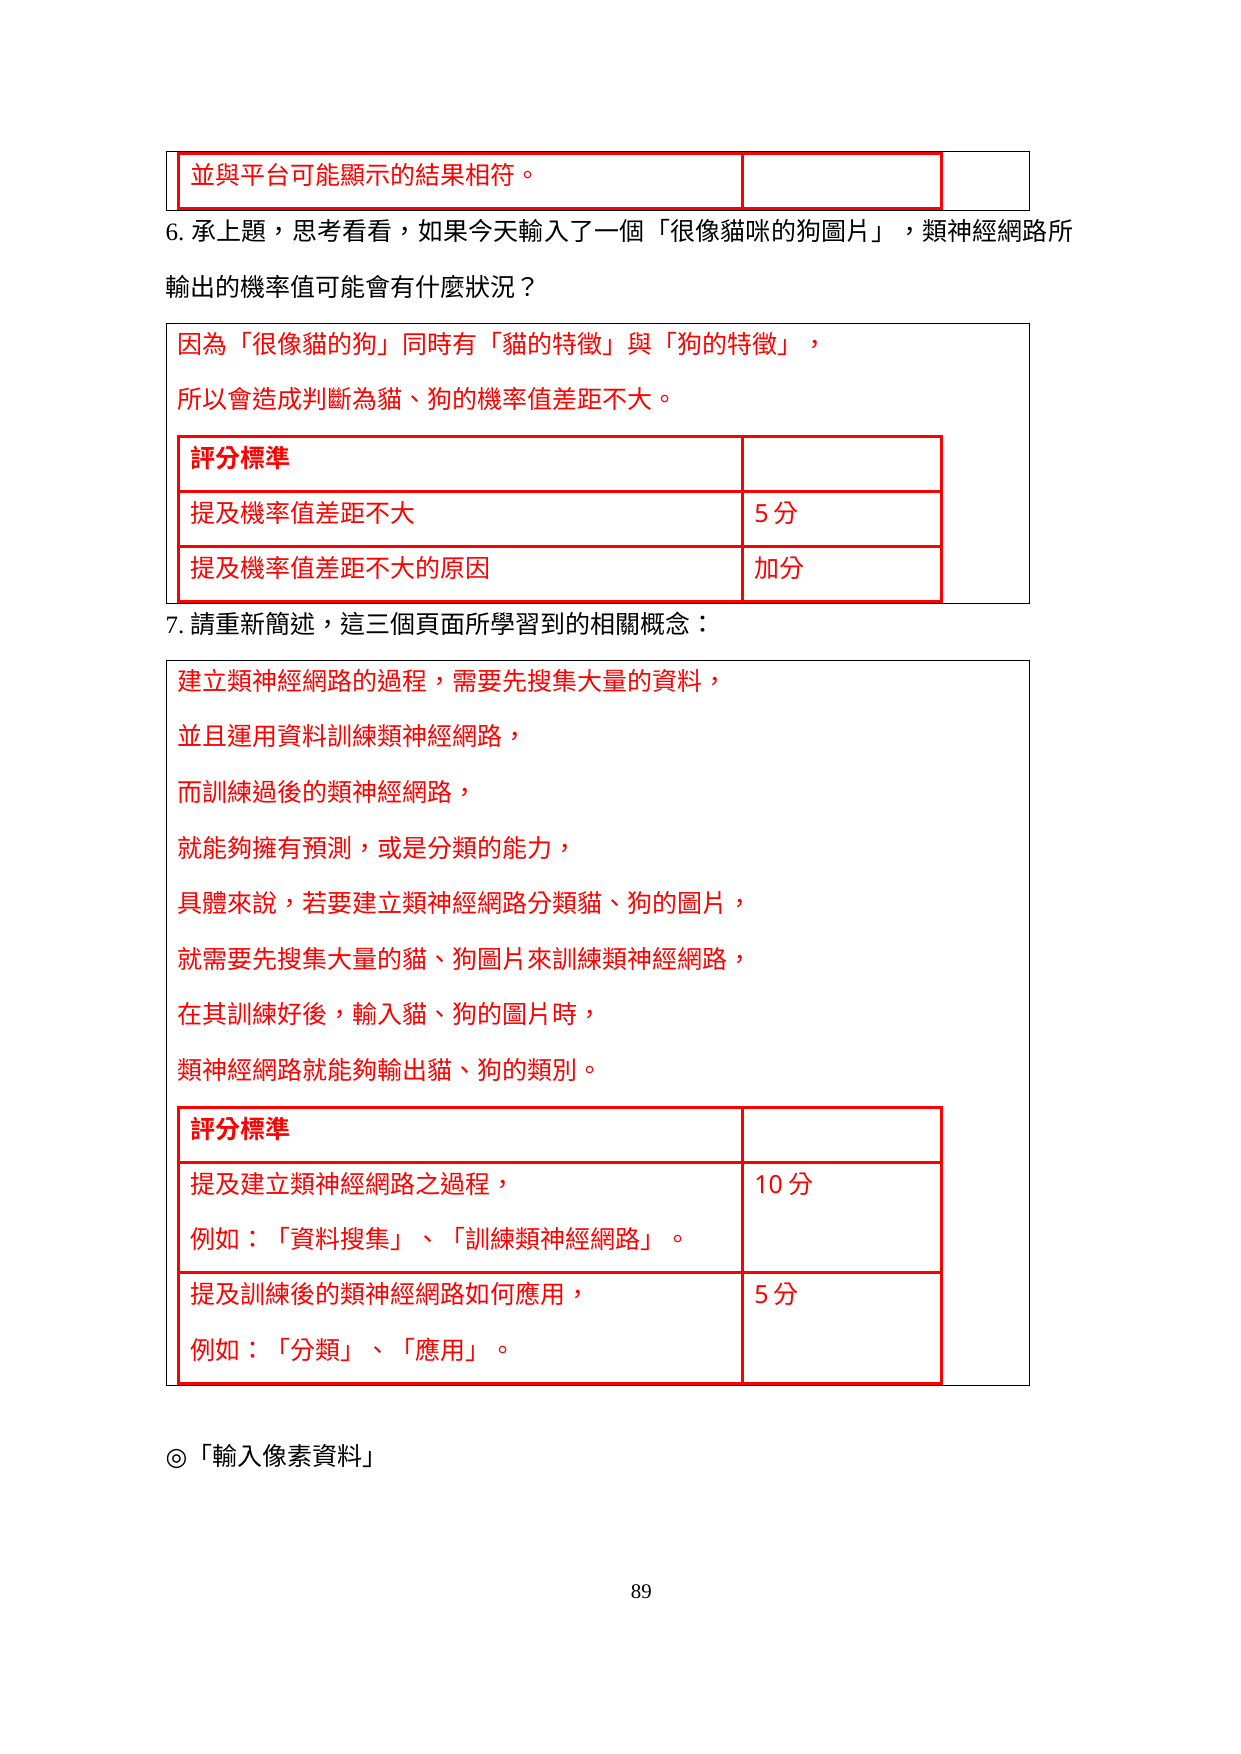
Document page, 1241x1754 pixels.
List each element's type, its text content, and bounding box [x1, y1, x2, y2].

table_header 因為「很像貓的狗」同時有「貓的特徵」與「狗的特徵」， 所以會造成判斷為貓、狗的機率值差距不大。 [167, 324, 1029, 603]
table_header [167, 152, 177, 210]
table_header [943, 152, 1029, 210]
text ◎「輸入像素資料」 [165, 1437, 1075, 1473]
table_header [180, 155, 741, 207]
text 6. 承上題，思考看看，如果今天輸入了一個「很像貓咪的狗圖片」，類神經網路所輸出的機率值可能會有什麼狀況？ [165, 211, 1075, 304]
text 7. 請重新簡述，這三個頁面所學習到的相關概念： [165, 604, 1075, 641]
table_header [744, 155, 940, 207]
table_header 建立類神經網路的過程，需要先搜集大量的資料， 並且運用資料訓練類神經網路， 而訓練過後的類神經網路， 就能夠擁有預測，或是分類的能力， 具體來說，若要建立類神經網路分類貓、狗的圖片， 就需要先搜集大量的貓、狗圖片來訓練類神經網路， 在其訓練好後，輸入貓、狗的圖片時， 類神經網路就能夠輸出貓、狗的類別。 [167, 661, 1029, 1385]
